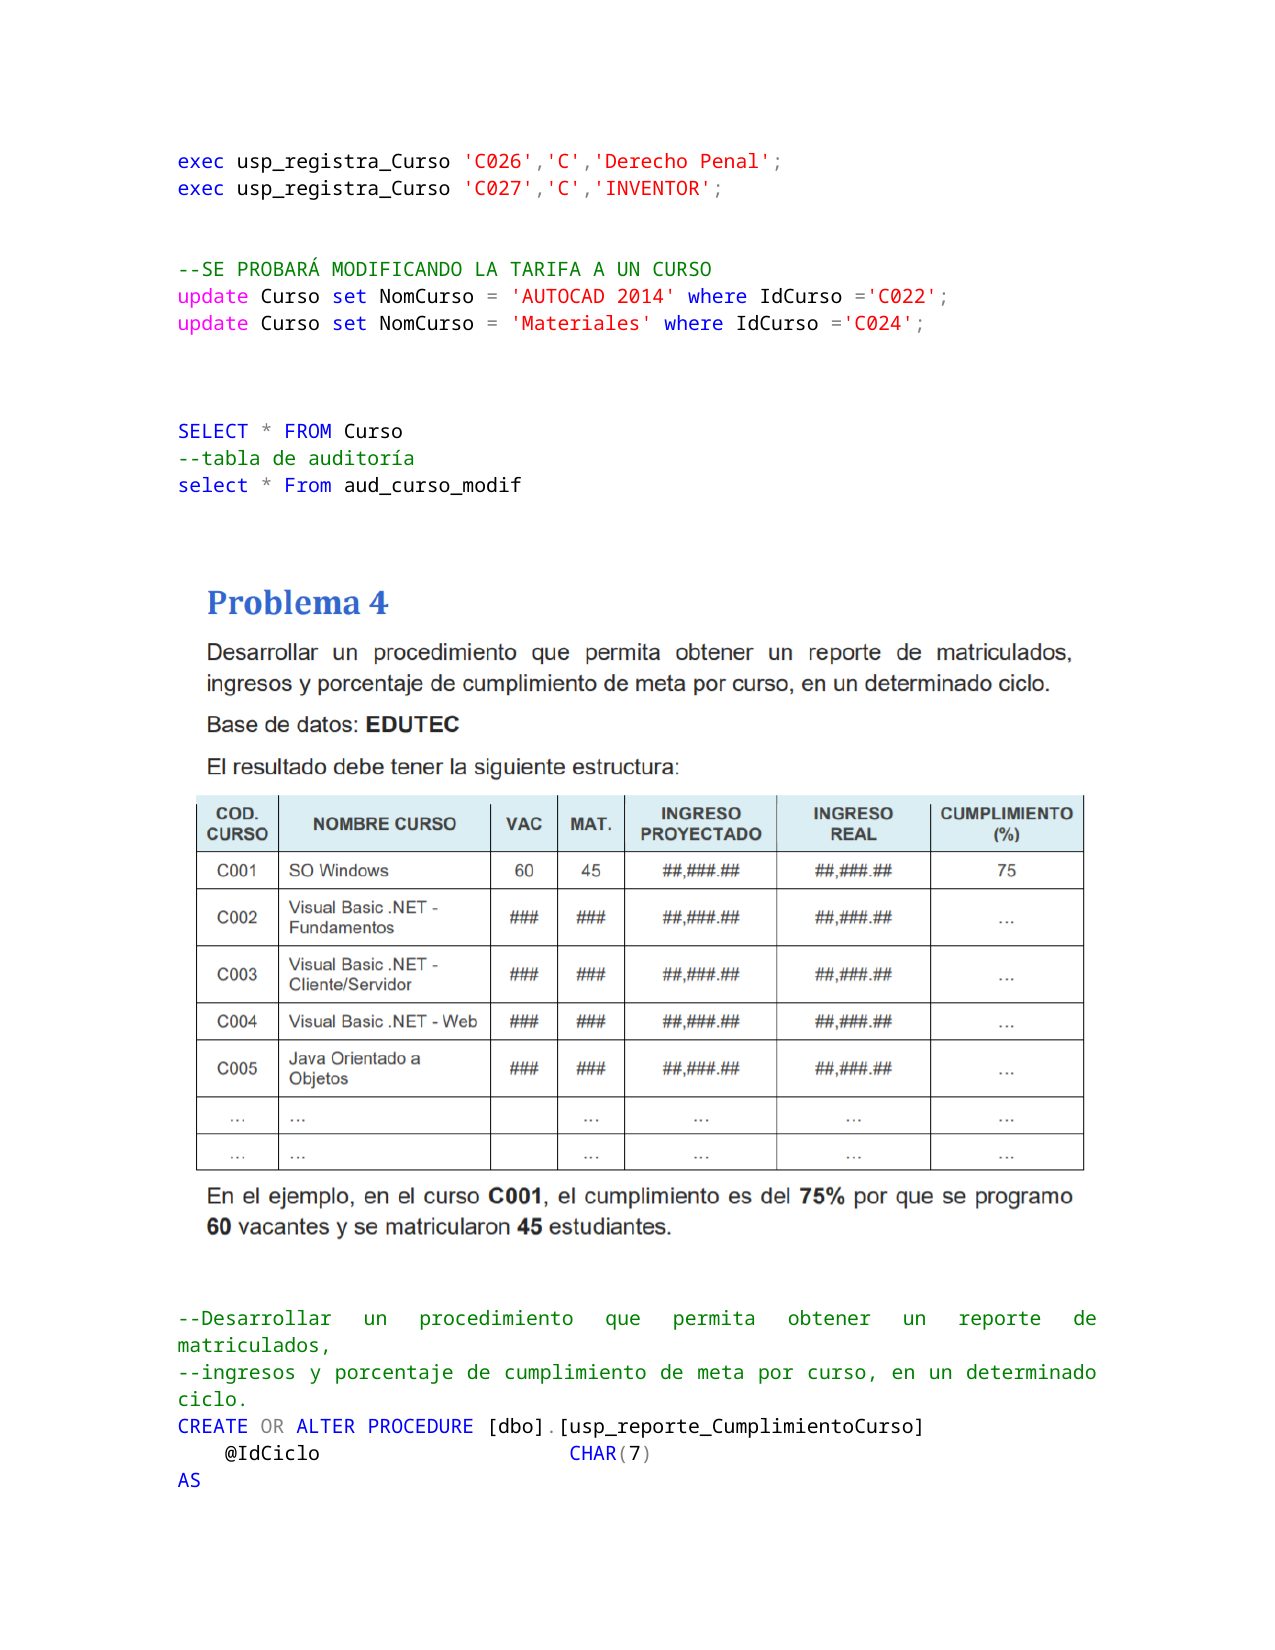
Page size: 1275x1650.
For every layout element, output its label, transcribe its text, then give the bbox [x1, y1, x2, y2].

text CREATE OR ALTER PROCEDURE [dbo].[usp_reporte_CumplimientoCurso] [177, 1412, 1098, 1439]
text select * From aud_curso_modif [177, 471, 1098, 498]
text @IdCiclo CHAR(7) [177, 1439, 1098, 1466]
text --Desarrollar un procedimiento que permita obtener un reporte de matriculados, [177, 1304, 1098, 1358]
text --ingresos y porcentaje de cumplimiento de meta por curso, en un determinado ciclo. [177, 1358, 1098, 1412]
text AS [177, 1466, 1098, 1493]
text --tabla de auditoría [177, 444, 1098, 471]
picture [177, 571, 1120, 1258]
text exec usp_registra_Curso 'C027','C','INVENTOR'; [177, 174, 1098, 202]
text update Curso set NomCurso = 'Materiales' where IdCurso ='C024'; [177, 309, 1098, 336]
text --SE PROBARÁ MODIFICANDO LA TARIFA A UN CURSO [177, 256, 1098, 282]
text exec usp_registra_Curso 'C026','C','Derecho Penal'; [177, 148, 1098, 174]
text SELECT * FROM Curso [177, 417, 1098, 444]
text update Curso set NomCurso = 'AUTOCAD 2014' where IdCurso ='C022'; [177, 282, 1098, 309]
